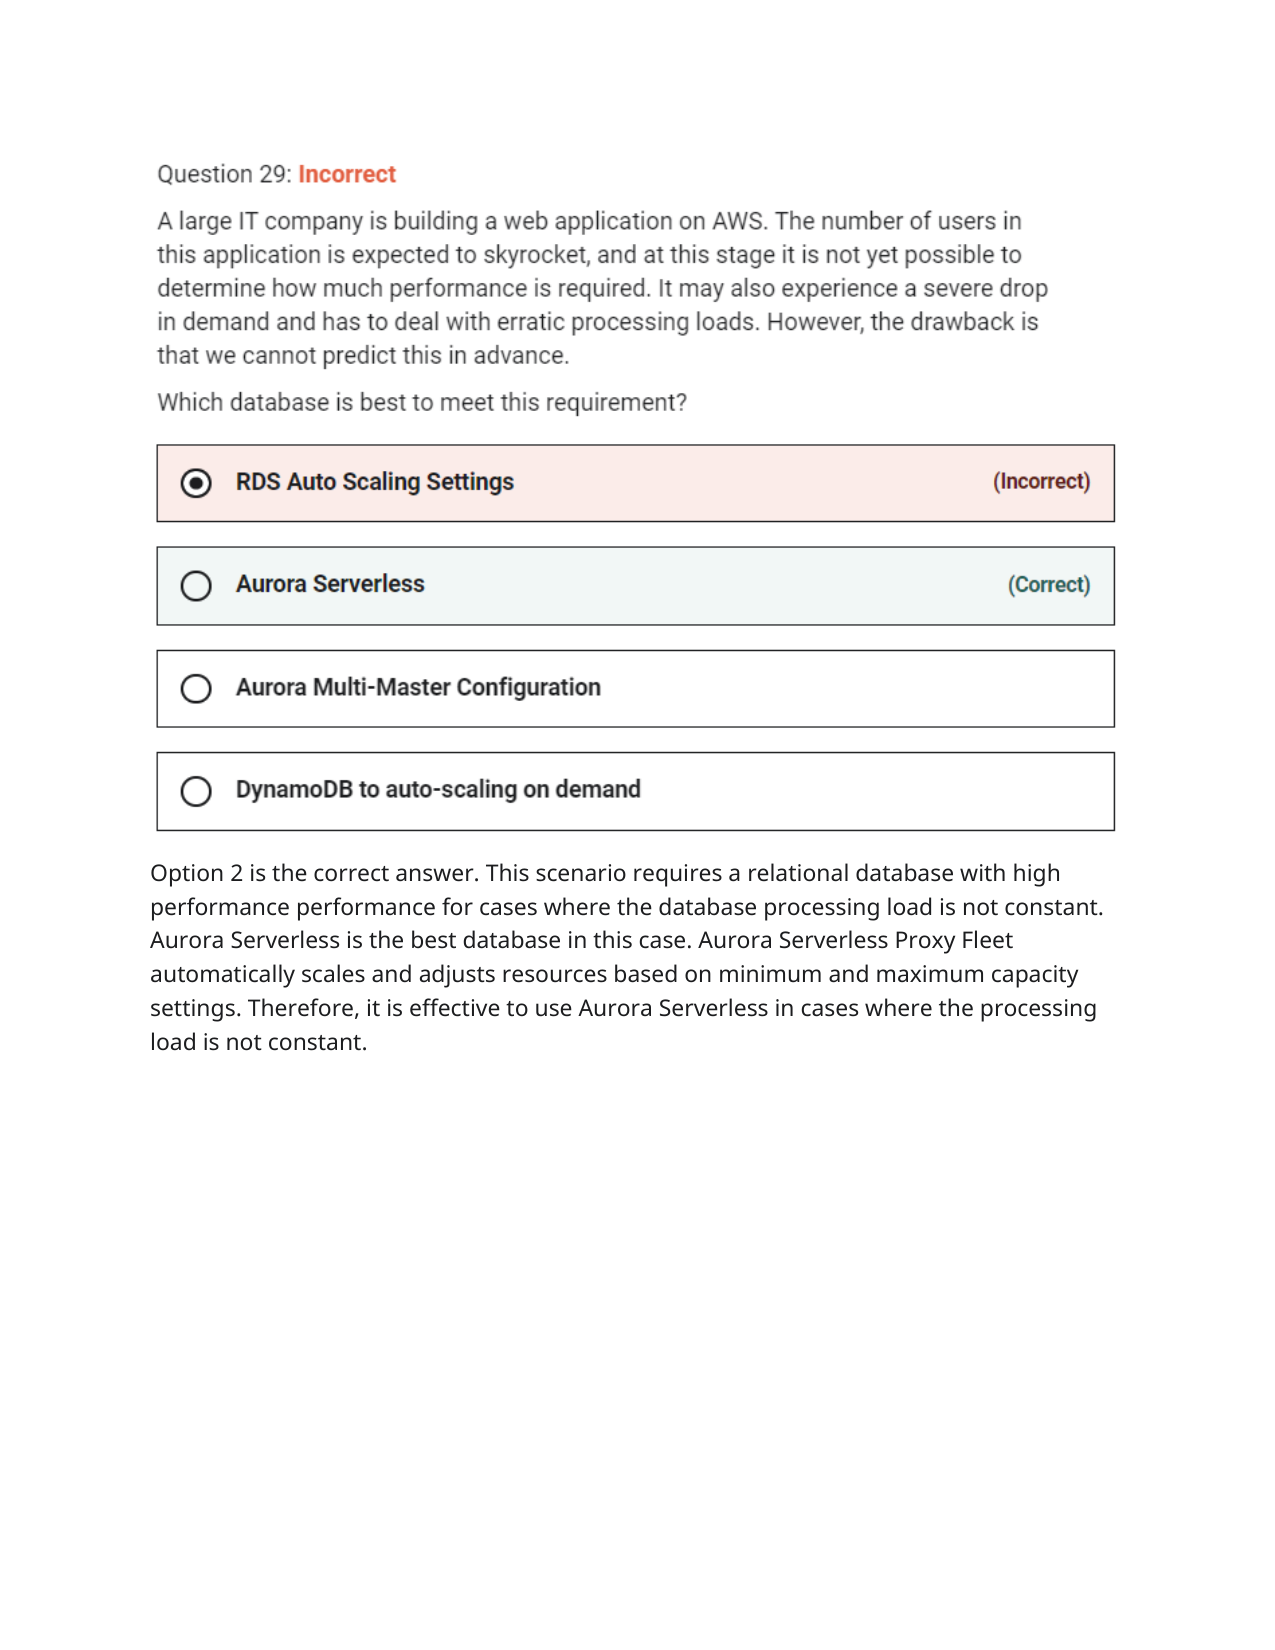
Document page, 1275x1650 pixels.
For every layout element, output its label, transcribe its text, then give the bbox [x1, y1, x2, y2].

picture [150, 150, 1125, 838]
text Option 2 is the correct answer. This scenario requires a relational database with high performance performance for cases where the database processing load is not constant. Aurora Serverless is the best database in this case. Aurora Serverless Proxy Fleet automatically scales and adjusts resources based on minimum and maximum capacity settings. Therefore, it is effective to use Aurora Serverless in cases where the processing load is not constant. [150, 857, 1125, 1057]
